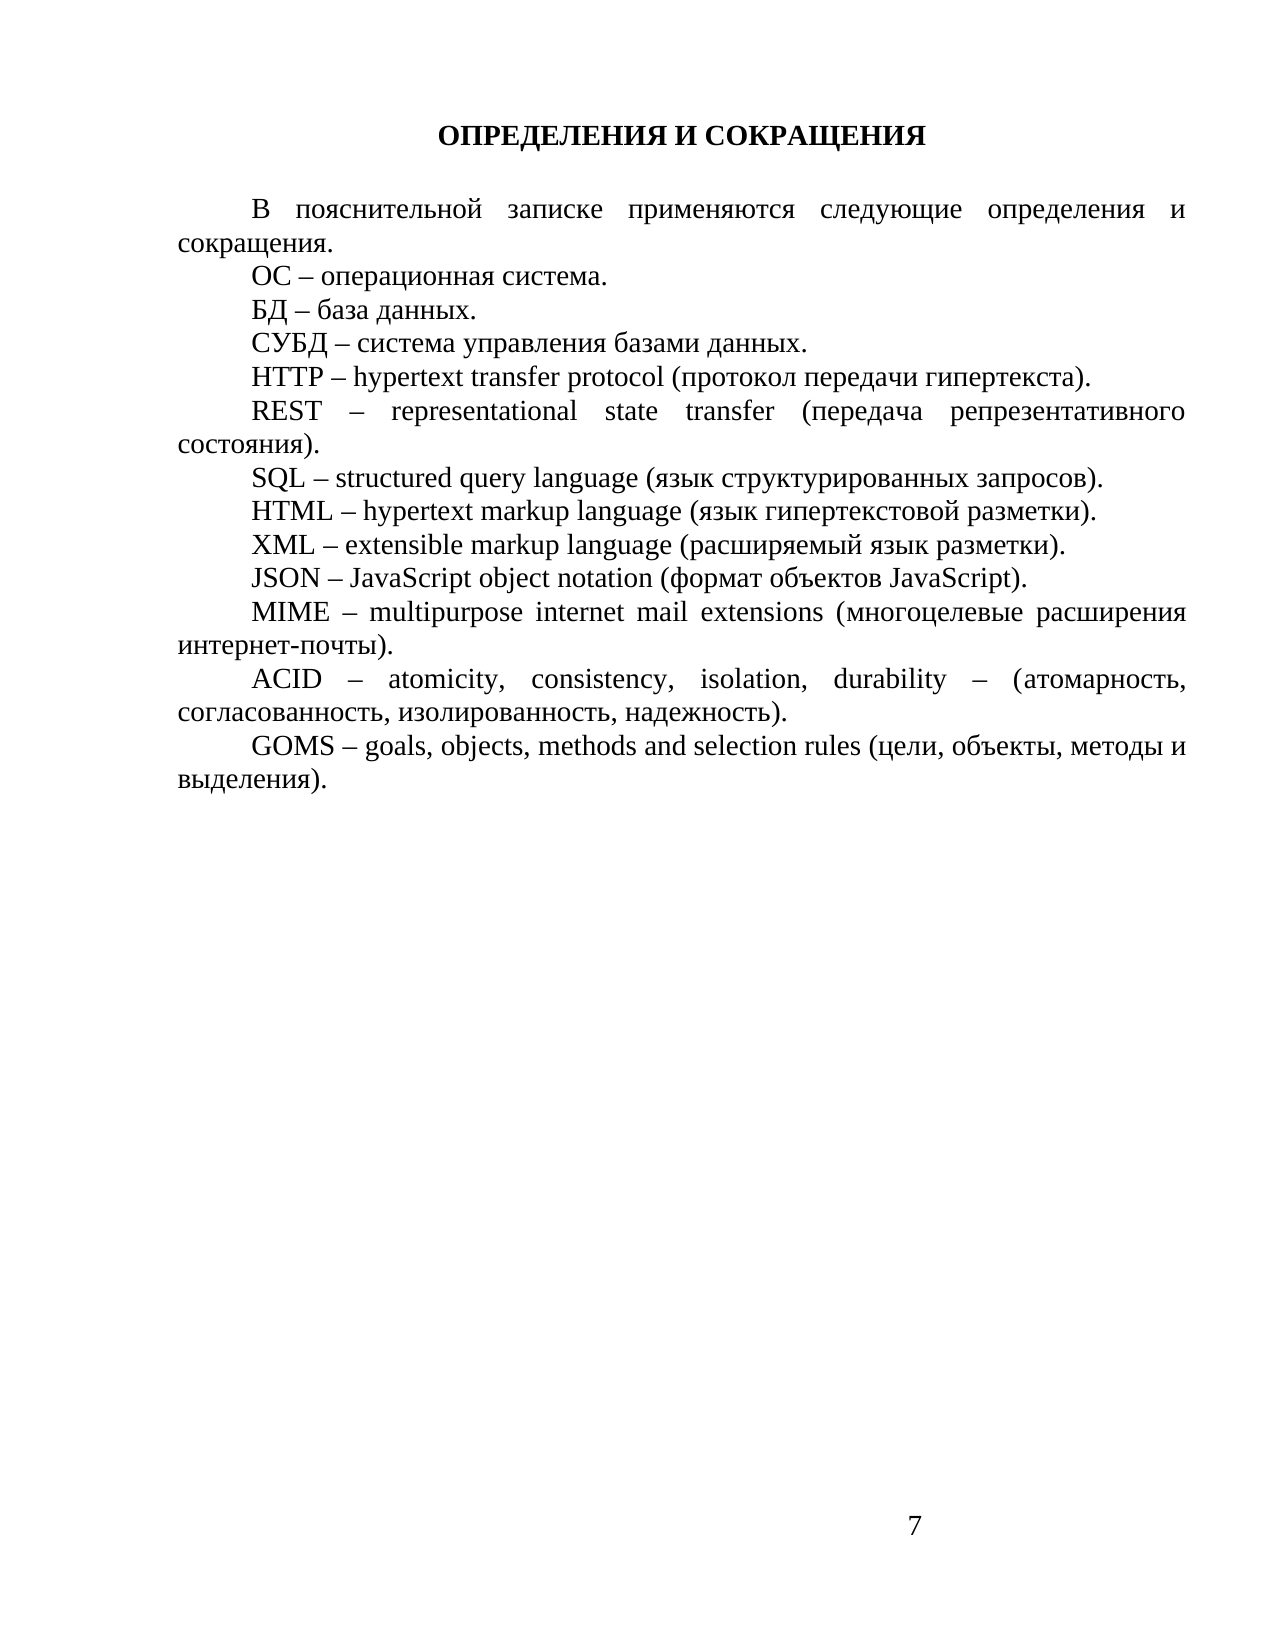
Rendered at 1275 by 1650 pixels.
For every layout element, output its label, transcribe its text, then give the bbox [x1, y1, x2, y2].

text JSON – JavaScript object notation (формат объектов JavaScript). [177, 560, 1186, 594]
text MIME – multipurpose internet mail extensions (многоцелевые расширения интернет-почты). [177, 594, 1186, 661]
text СУБД – система управления базами данных. [177, 326, 1186, 359]
text ACID – atomicity, consistency, isolation, durability – (атомарность, согласованность, изолированность, надежность). [177, 661, 1186, 728]
text XML – extensible markup language (расширяемый язык разметки). [177, 527, 1186, 560]
text HTML – hypertext markup language (язык гипертекстовой разметки). [177, 493, 1186, 527]
text ОС – операционная система. [177, 258, 1186, 292]
text ОПРЕДЕЛЕНИЯ И СОКРАЩЕНИЯ [177, 118, 1186, 152]
text SQL – structured query language (язык структурированных запросов). [177, 460, 1186, 493]
text HTTP – hypertext transfer protocol (протокол передачи гипертекста). [177, 359, 1186, 393]
text REST – representational state transfer (передача репрезентативного состояния). [177, 393, 1186, 460]
text В пояснительной записке применяются следующие определения и сокращения. [177, 191, 1186, 258]
text GOMS – goals, objects, methods and selection rules (цели, объекты, методы и выделения). [177, 728, 1186, 795]
text БД – база данных. [177, 292, 1186, 326]
